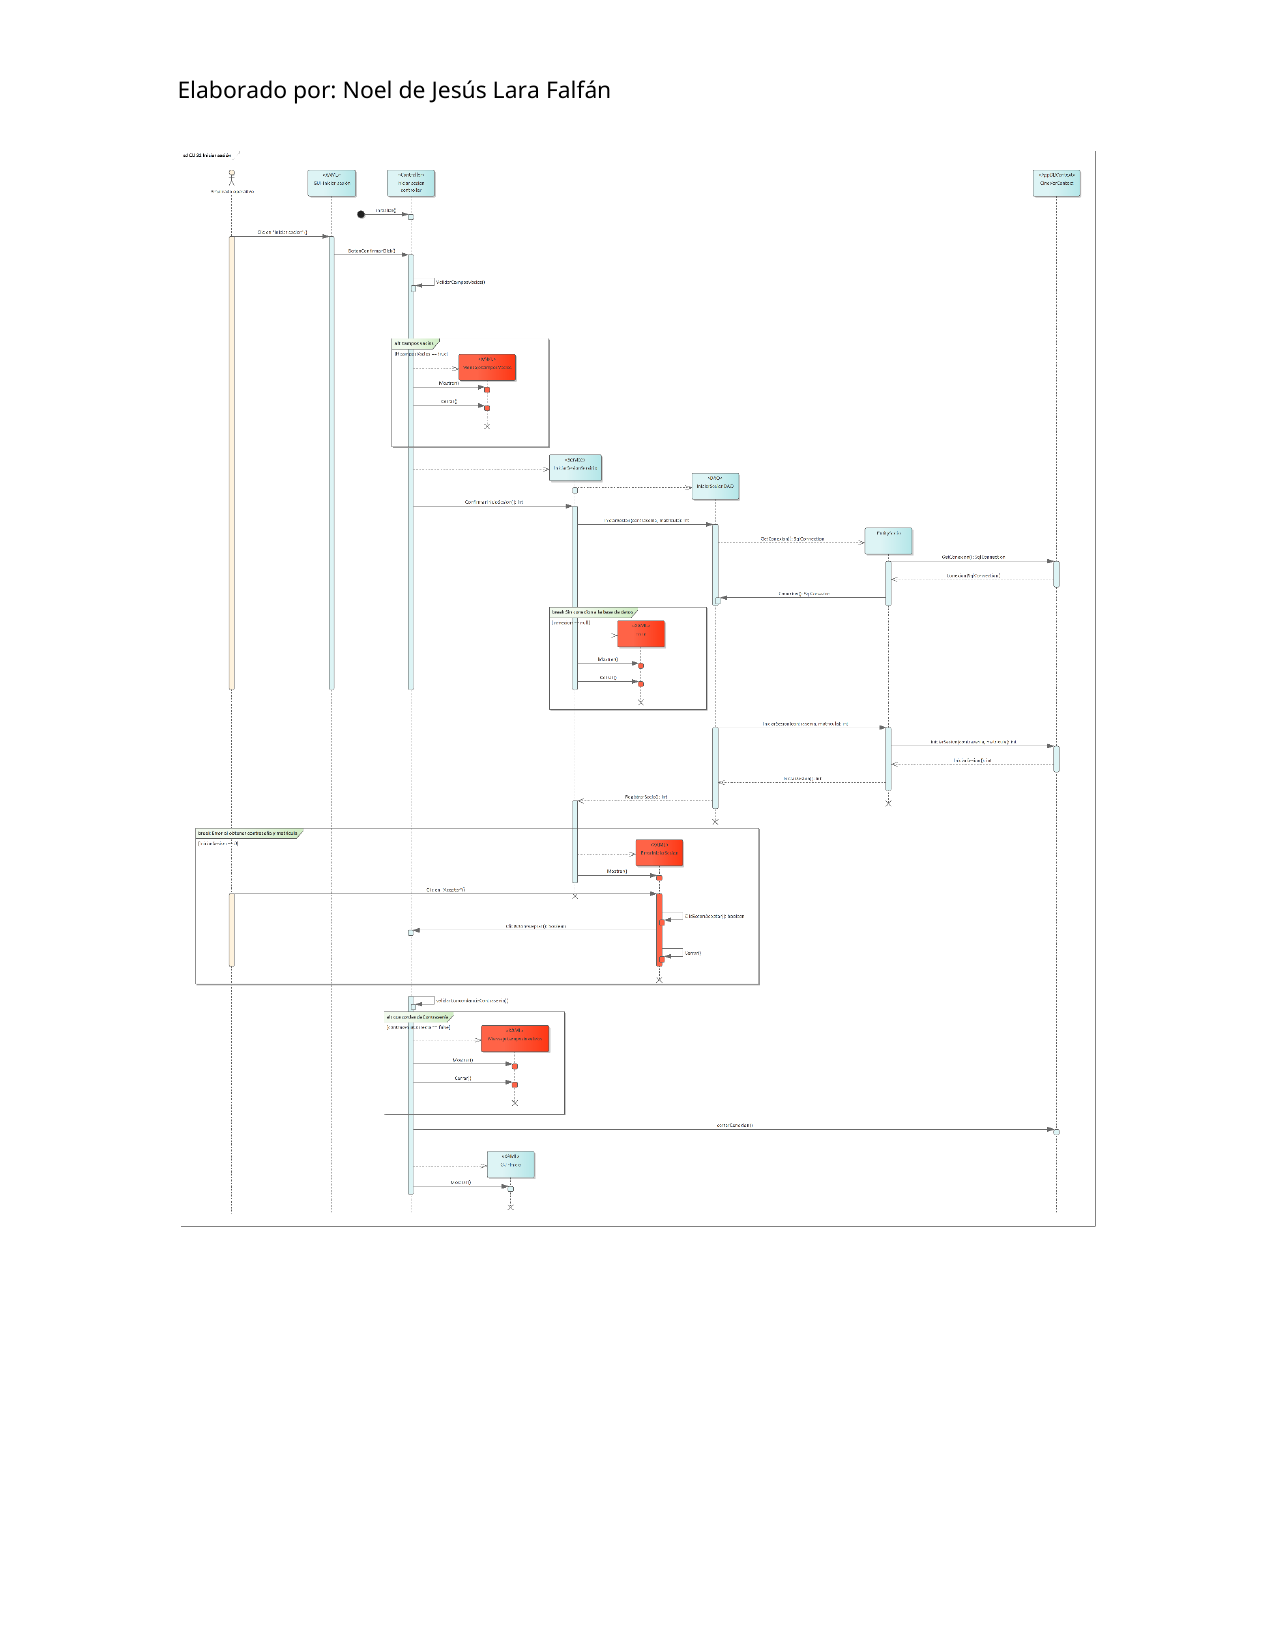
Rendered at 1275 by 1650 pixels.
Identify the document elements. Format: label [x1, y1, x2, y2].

picture [177, 147, 1098, 1229]
